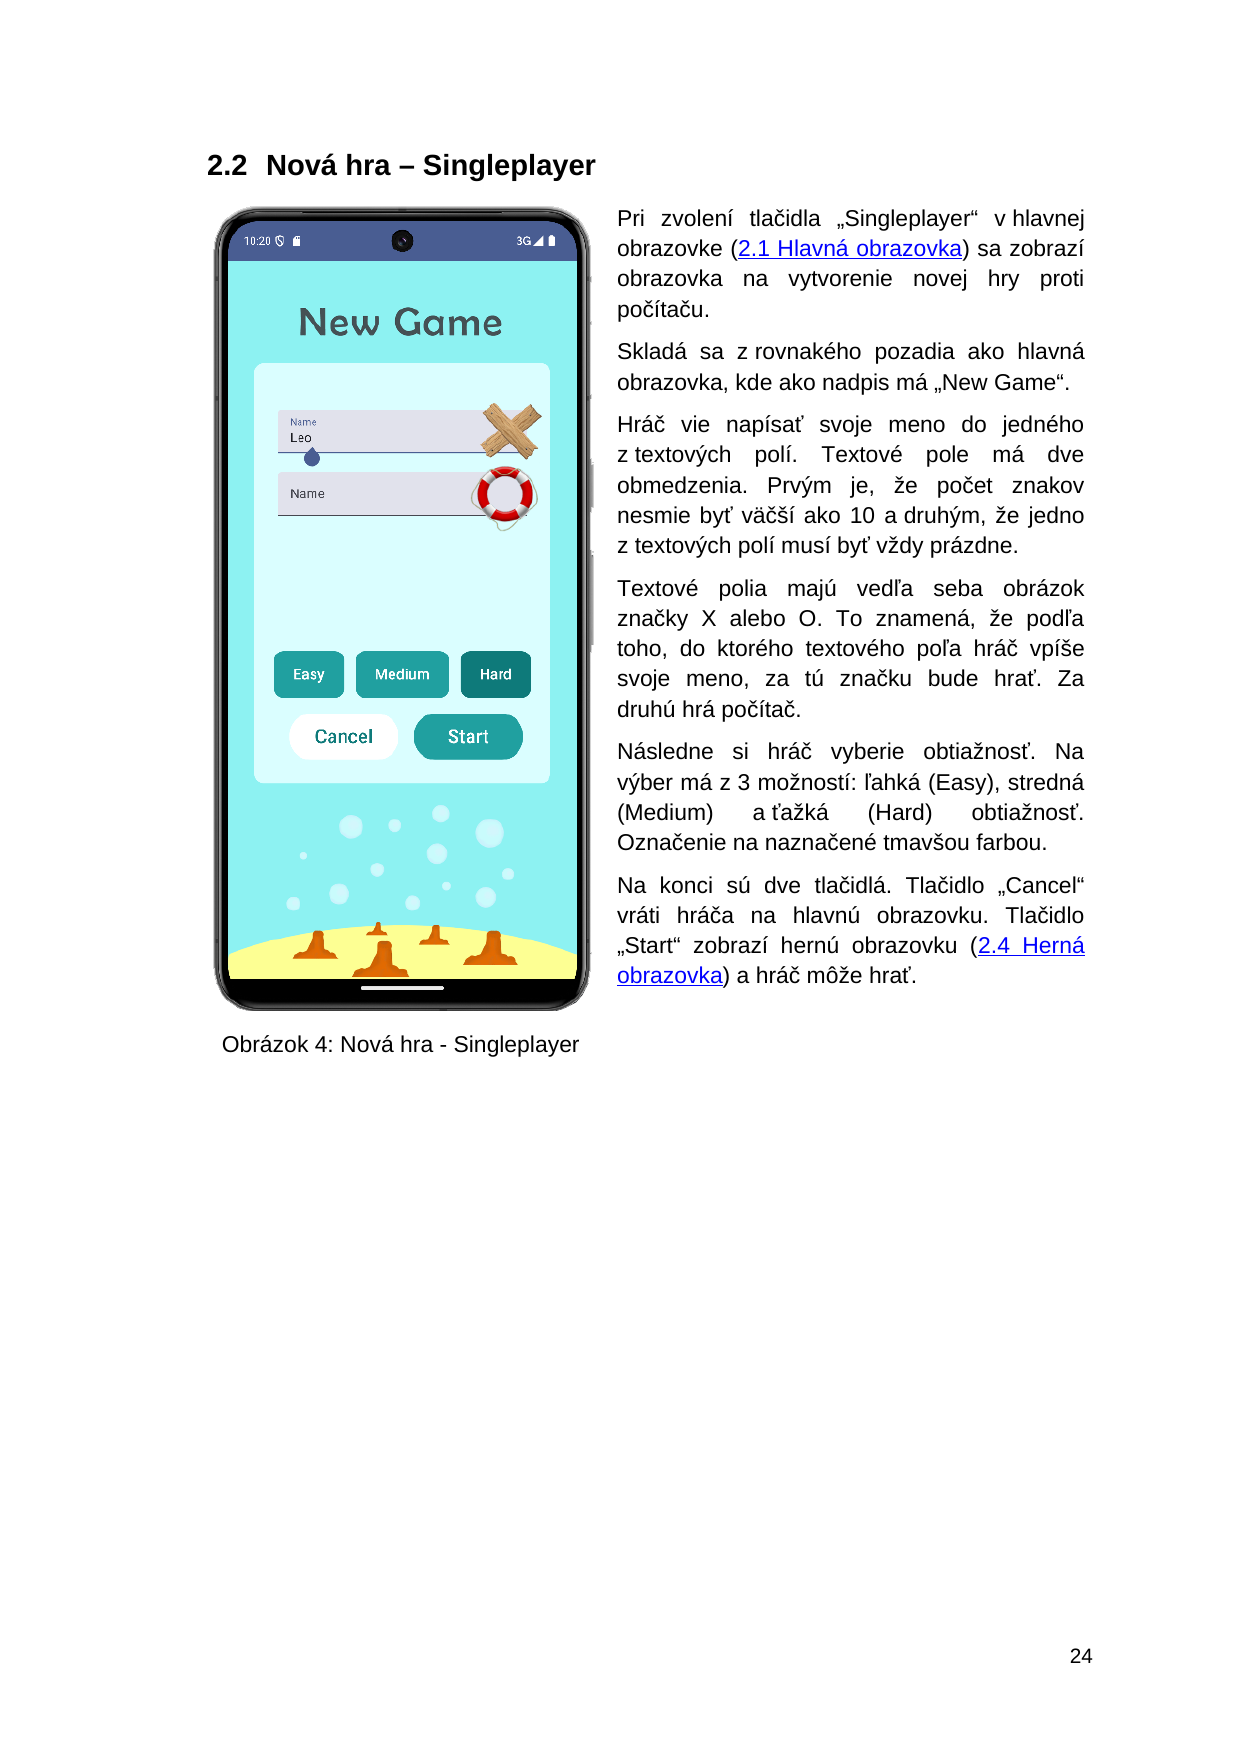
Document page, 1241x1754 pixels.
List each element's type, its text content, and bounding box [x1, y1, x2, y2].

table_header Pri zvolení tlačidla „Singleplayer“ v hlavnej obrazovke (2.1 Hlavná obrazovka) sa zobrazí obrazovka na vytvorenie novej hry proti počítaču. Skladá sa z rovnakého pozadia ako hlavná obrazovka, kde ako nadpis má „New Game“. Hráč vie napísať svoje meno do jedného z textových polí. Textové pole má dve obmedzenia. Prvým je, že počet znakov nesmie byť väčší ako 10 a druhým, že jedno z textových polí musí byť vždy prázdne. Textové polia majú vedľa seba obrázok značky X alebo O. To znamená, že podľa toho, do ktorého textového poľa hráč vpíše svoje meno, za tú značku bude hrať. Za druhú hrá počítač. Následne si hráč vyberie obtiažnosť. Na výber má z 3 možností: ľahká (Easy), stredná (Medium) a ťažká (Hard) obtiažnosť. Označenie na naznačené tmavšou farbou. Na konci sú dve tlačidlá. Tlačidlo „Cancel“ vráti hráča na hlavnú obrazovku. Tlačidlo „Start“ zobrazí hernú obrazovku (2.4 Herná obrazovka) a hráč môže hrať. [606, 193, 1096, 1061]
table_header Obrázok 4: Nová hra - Singleplayer [196, 193, 606, 1061]
subtitle Nová hra – Singleplayer [207, 148, 1092, 181]
picture [206, 205, 595, 1015]
